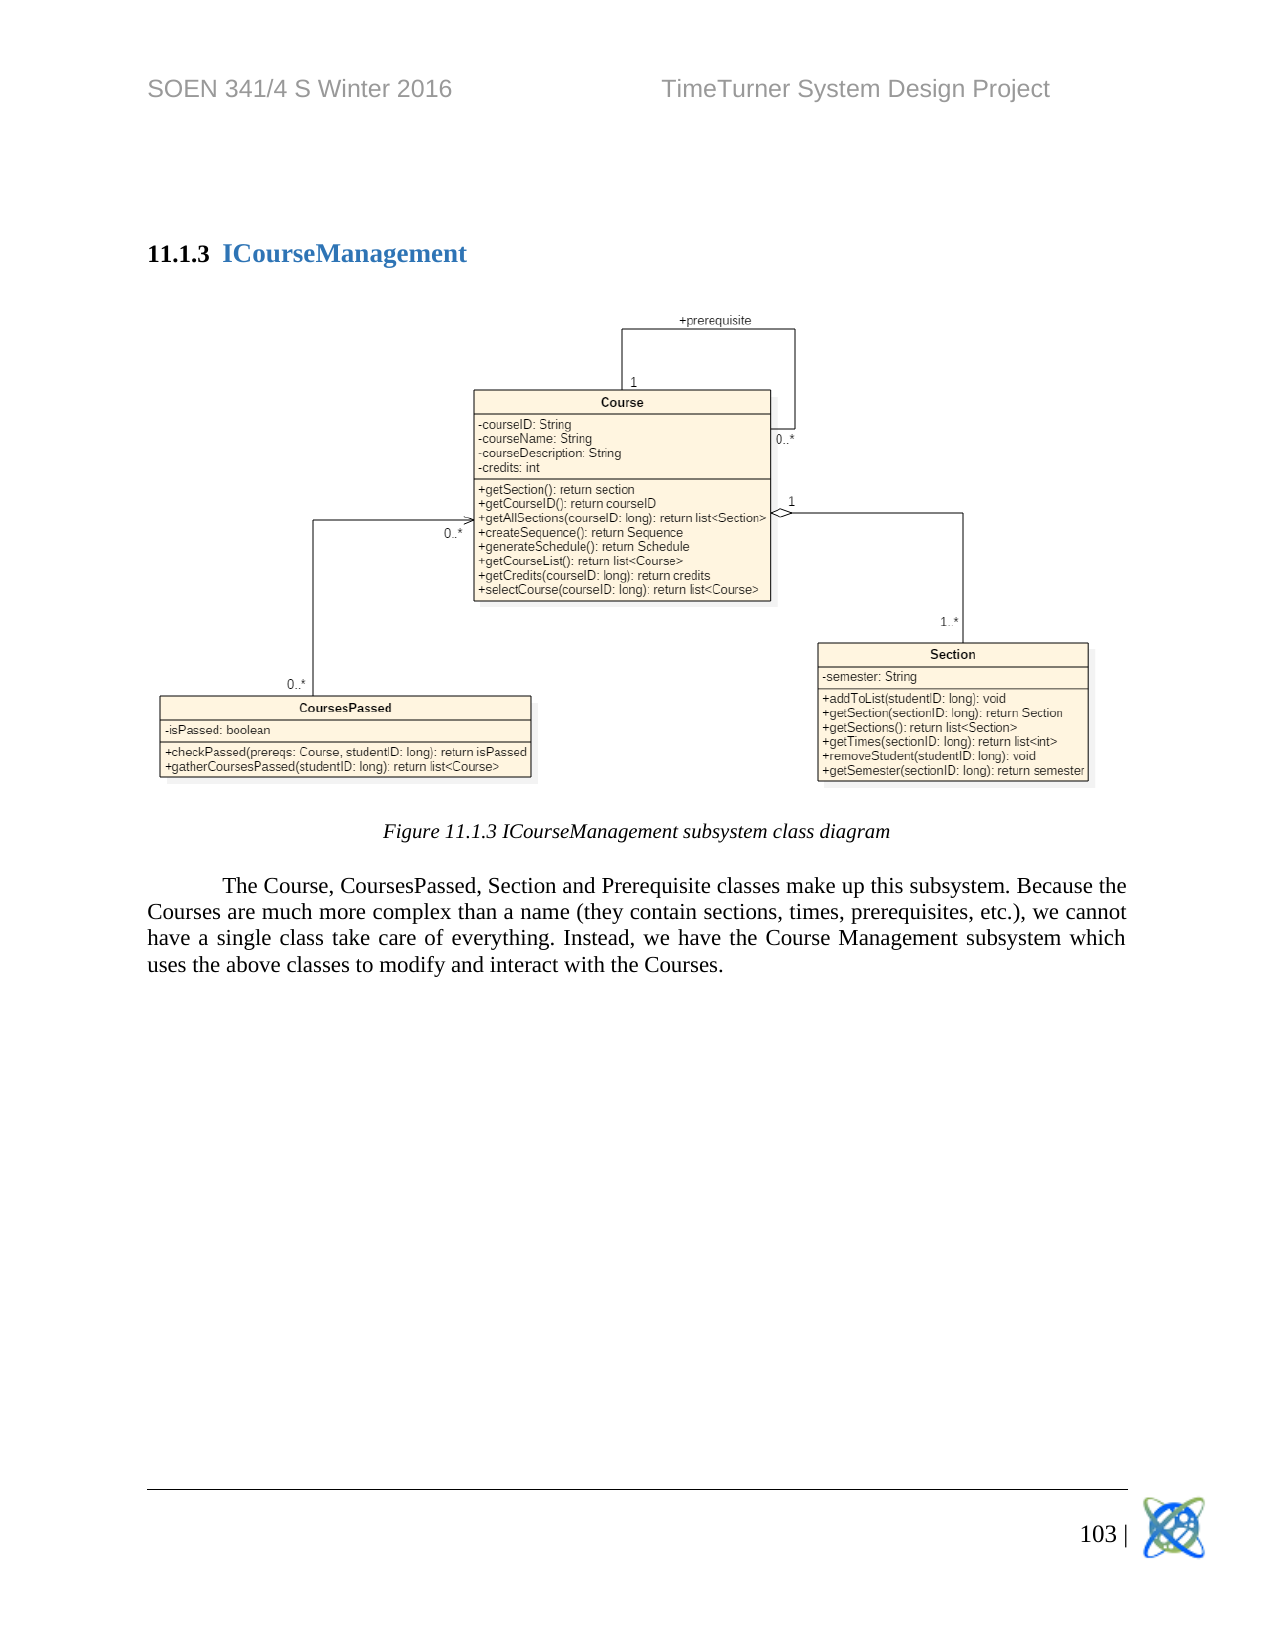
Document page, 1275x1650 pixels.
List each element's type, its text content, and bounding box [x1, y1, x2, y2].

text ICourseManagement [147, 237, 1128, 268]
picture [1123, 1490, 1224, 1566]
text Figure 11.1.3 ICourseManagement subsystem class diagram [147, 819, 1128, 843]
picture [150, 303, 1125, 819]
text The Course, CoursesPassed, Section and Prerequisite classes make up this subsystem. Because the Courses are much more complex than a name (they contain sections, times, prerequisites, etc.), we cannot have a single class take care of everything. Instead, we have the Course Management subsystem which uses the above classes to modify and interact with the Courses. [147, 872, 1128, 977]
